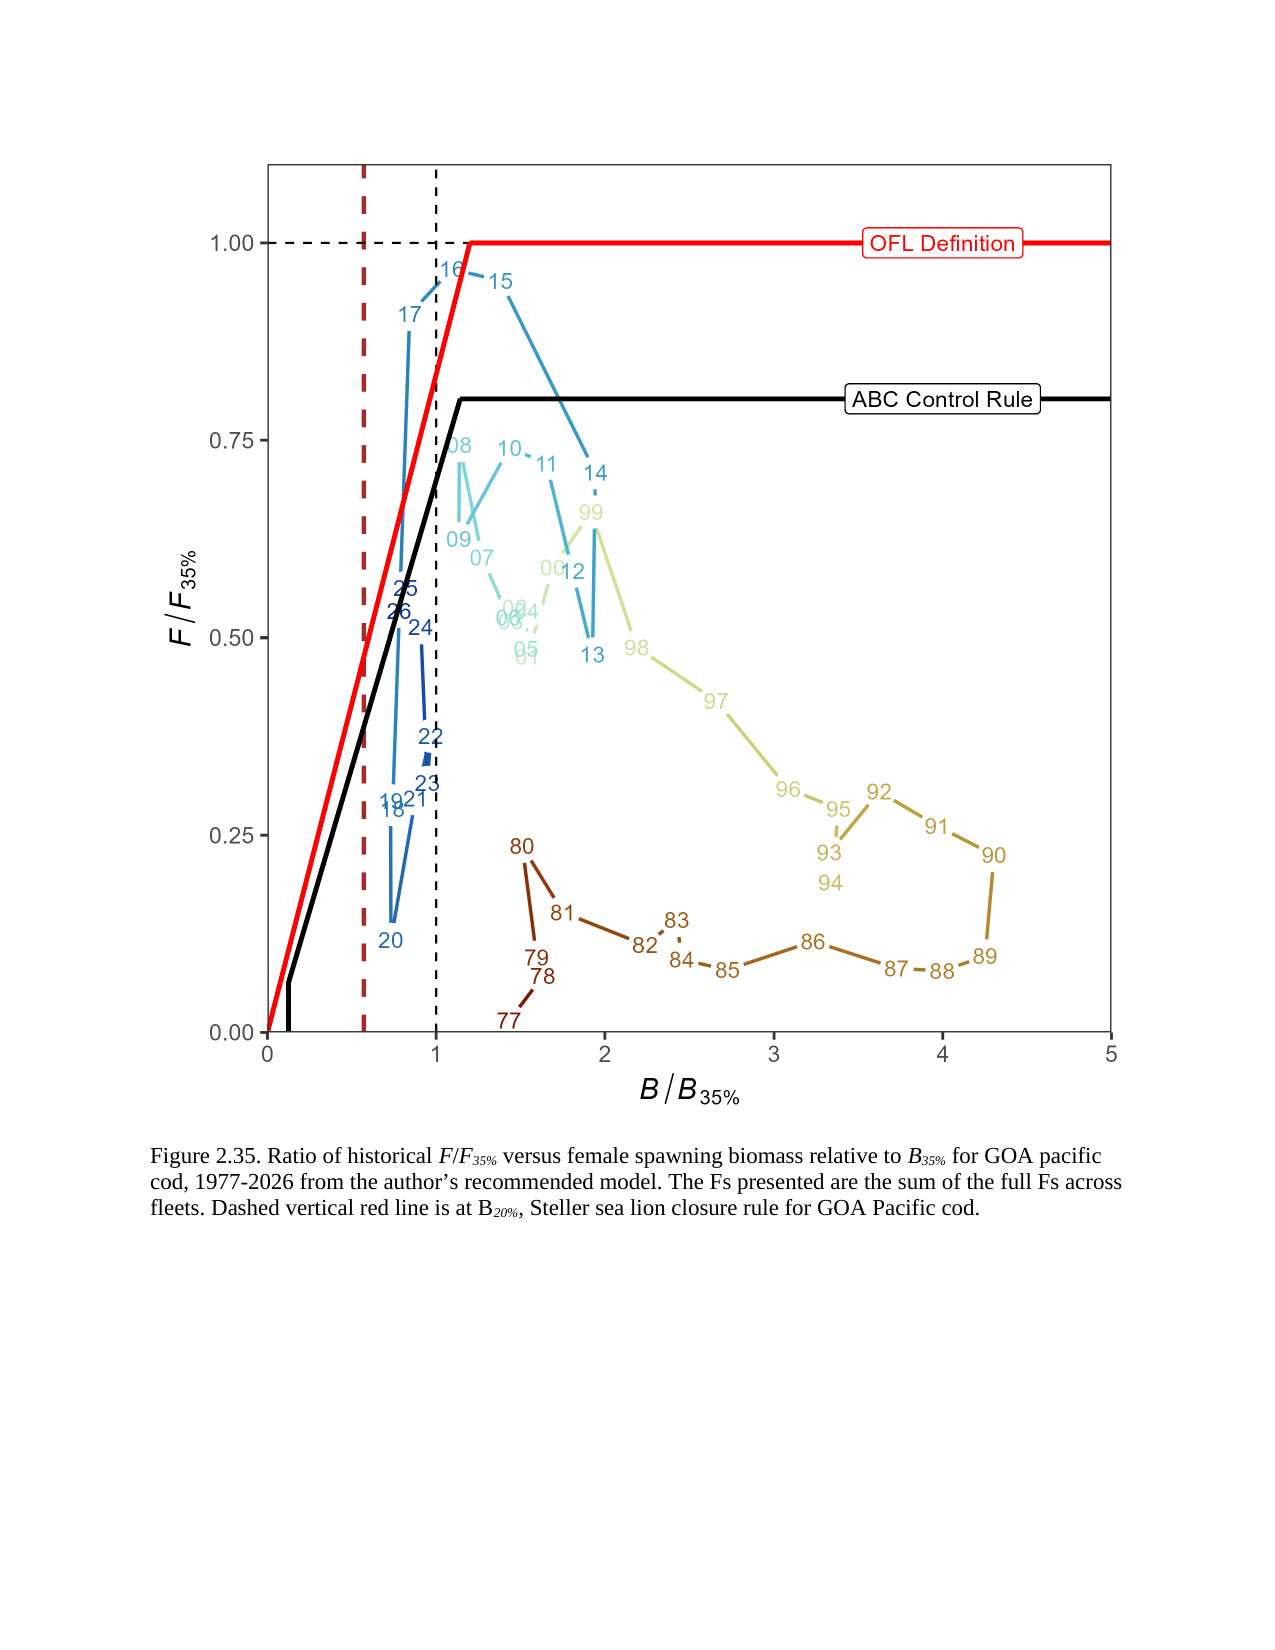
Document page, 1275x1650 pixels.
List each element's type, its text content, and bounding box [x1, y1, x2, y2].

subtitle Figure 2.35. Ratio of historical F/F35% versus female spawning biomass relative to B35% for GOA pacific cod, 1977-2026 from the author’s recommended model. The Fs presented are the sum of the full Fs across fleets. Dashed vertical red line is at B20%, Steller sea lion closure rule for GOA Pacific cod. [150, 1142, 1125, 1221]
picture [150, 150, 1125, 1125]
